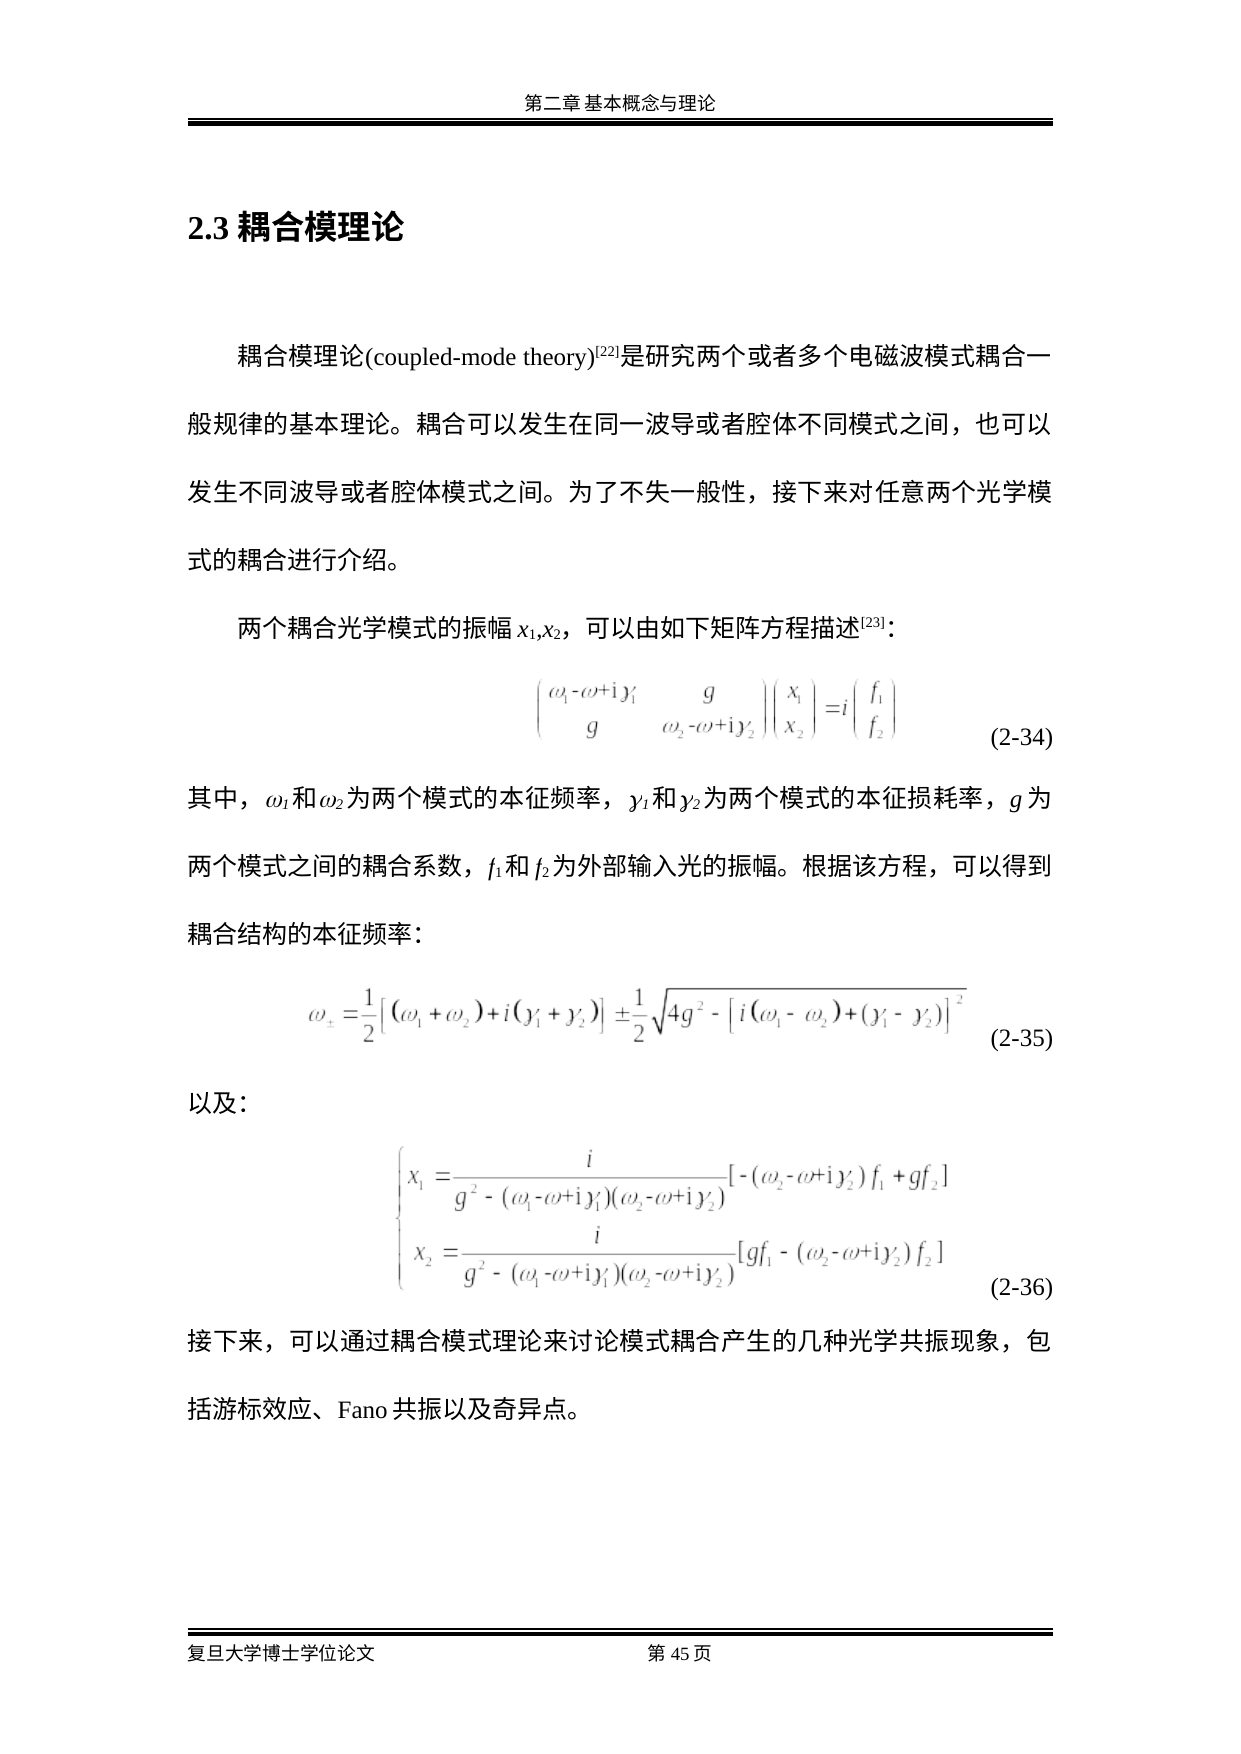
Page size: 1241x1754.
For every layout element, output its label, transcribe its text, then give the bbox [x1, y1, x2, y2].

text (2-36) [187, 1136, 1053, 1306]
text 以及： [187, 1068, 1053, 1136]
text 其中，1和2为两个模式的本征频率，1和2为两个模式的本征损耗率，g为两个模式之间的耦合系数，f1和f2为外部输入光的振幅。根据该方程，可以得到耦合结构的本征频率： [187, 762, 1053, 966]
text (2-34) [187, 661, 1053, 762]
text 接下来，可以通过耦合模式理论来讨论模式耦合产生的几种光学共振现象，包括游标效应、Fano共振以及奇异点。 [187, 1306, 1053, 1442]
subtitle 2.3 耦合模理论 [187, 191, 1053, 259]
text (2-35) [187, 966, 1053, 1068]
text 两个耦合光学模式的振幅x1,x2，可以由如下矩阵方程描述[23]： [187, 593, 1053, 661]
text 耦合模理论(coupled-mode theory)[22]是研究两个或者多个电磁波模式耦合一般规律的基本理论。耦合可以发生在同一波导或者腔体不同模式之间，也可以发生不同波导或者腔体模式之间。为了不失一般性，接下来对任意两个光学模式的耦合进行介绍。 [187, 321, 1053, 593]
